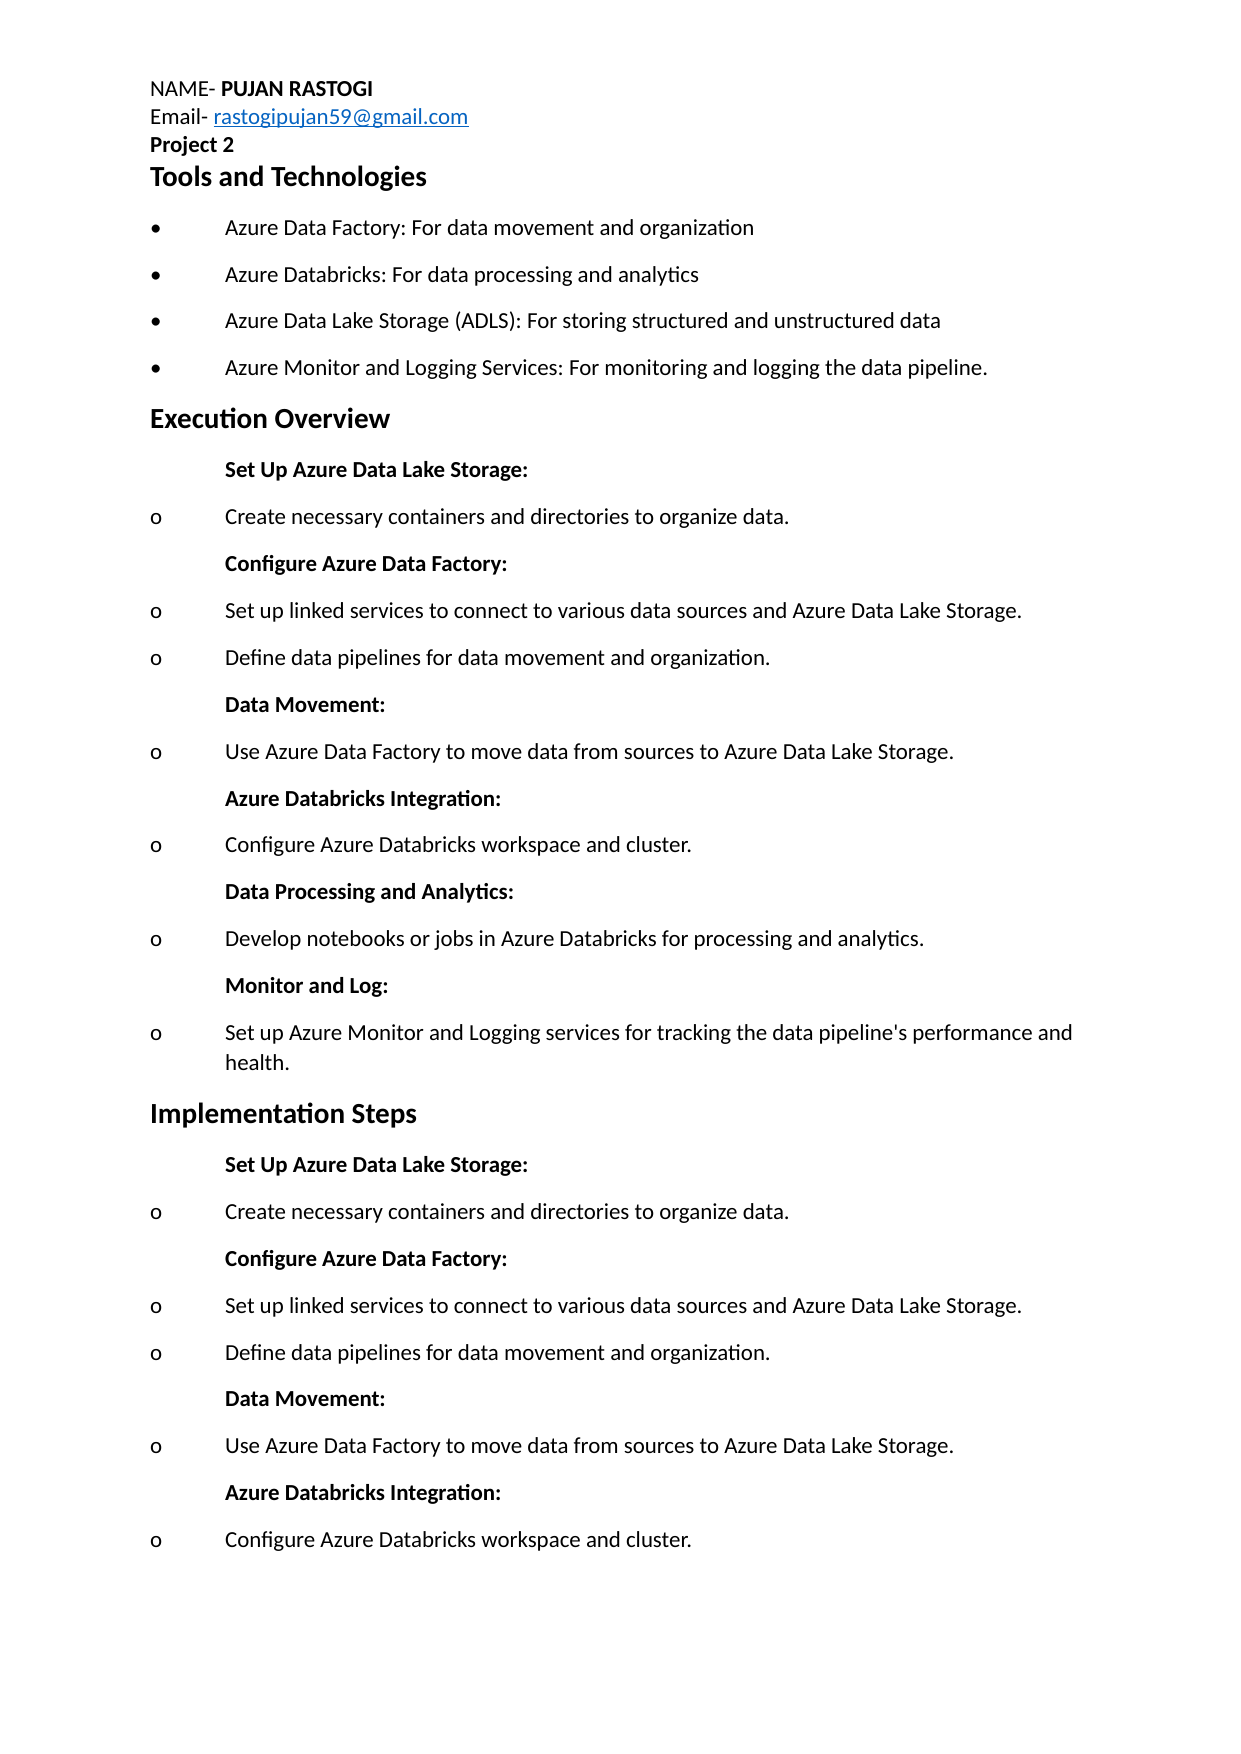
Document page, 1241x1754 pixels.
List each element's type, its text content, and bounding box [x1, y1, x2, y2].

text Tools and Technologies [150, 158, 1090, 193]
text o Create necessary containers and directories to organize data. [150, 1197, 1090, 1225]
text o Define data pipelines for data movement and organization. [150, 1338, 1090, 1366]
text o Set up linked services to connect to various data sources and Azure Data Lake Storage. [150, 596, 1090, 624]
text o Use Azure Data Factory to move data from sources to Azure Data Lake Storage. [150, 737, 1090, 765]
text • Azure Monitor and Logging Services: For monitoring and logging the data pipeline. [150, 353, 1090, 382]
text • Azure Data Lake Storage (ADLS): For storing structured and unstructured data [150, 307, 1090, 335]
text Set Up Azure Data Lake Storage: [150, 1150, 1090, 1178]
text o Configure Azure Databricks workspace and cluster. [150, 831, 1090, 858]
text Execution Overview [150, 400, 1090, 436]
text Azure Databricks Integration: [150, 1478, 1090, 1506]
text o Define data pipelines for data movement and organization. [150, 643, 1090, 671]
text o Set up Azure Monitor and Logging services for tracking the data pipeline's performance and health. [150, 1018, 1090, 1076]
text Data Movement: [150, 690, 1090, 718]
text Monitor and Log: [150, 971, 1090, 999]
text • Azure Databricks: For data processing and analytics [150, 260, 1090, 288]
text o Develop notebooks or jobs in Azure Databricks for processing and analytics. [150, 924, 1090, 952]
text Implementation Steps [150, 1095, 1090, 1131]
text • Azure Data Factory: For data movement and organization [150, 213, 1090, 241]
text o Create necessary containers and directories to organize data. [150, 502, 1090, 530]
text Azure Databricks Integration: [150, 784, 1090, 812]
text o Configure Azure Databricks workspace and cluster. [150, 1525, 1090, 1553]
text Data Movement: [150, 1384, 1090, 1413]
text o Set up linked services to connect to various data sources and Azure Data Lake Storage. [150, 1291, 1090, 1319]
text o Use Azure Data Factory to move data from sources to Azure Data Lake Storage. [150, 1431, 1090, 1459]
text Data Processing and Analytics: [150, 877, 1090, 905]
text Configure Azure Data Factory: [150, 549, 1090, 577]
text Set Up Azure Data Lake Storage: [150, 456, 1090, 483]
text Configure Azure Data Factory: [150, 1244, 1090, 1272]
